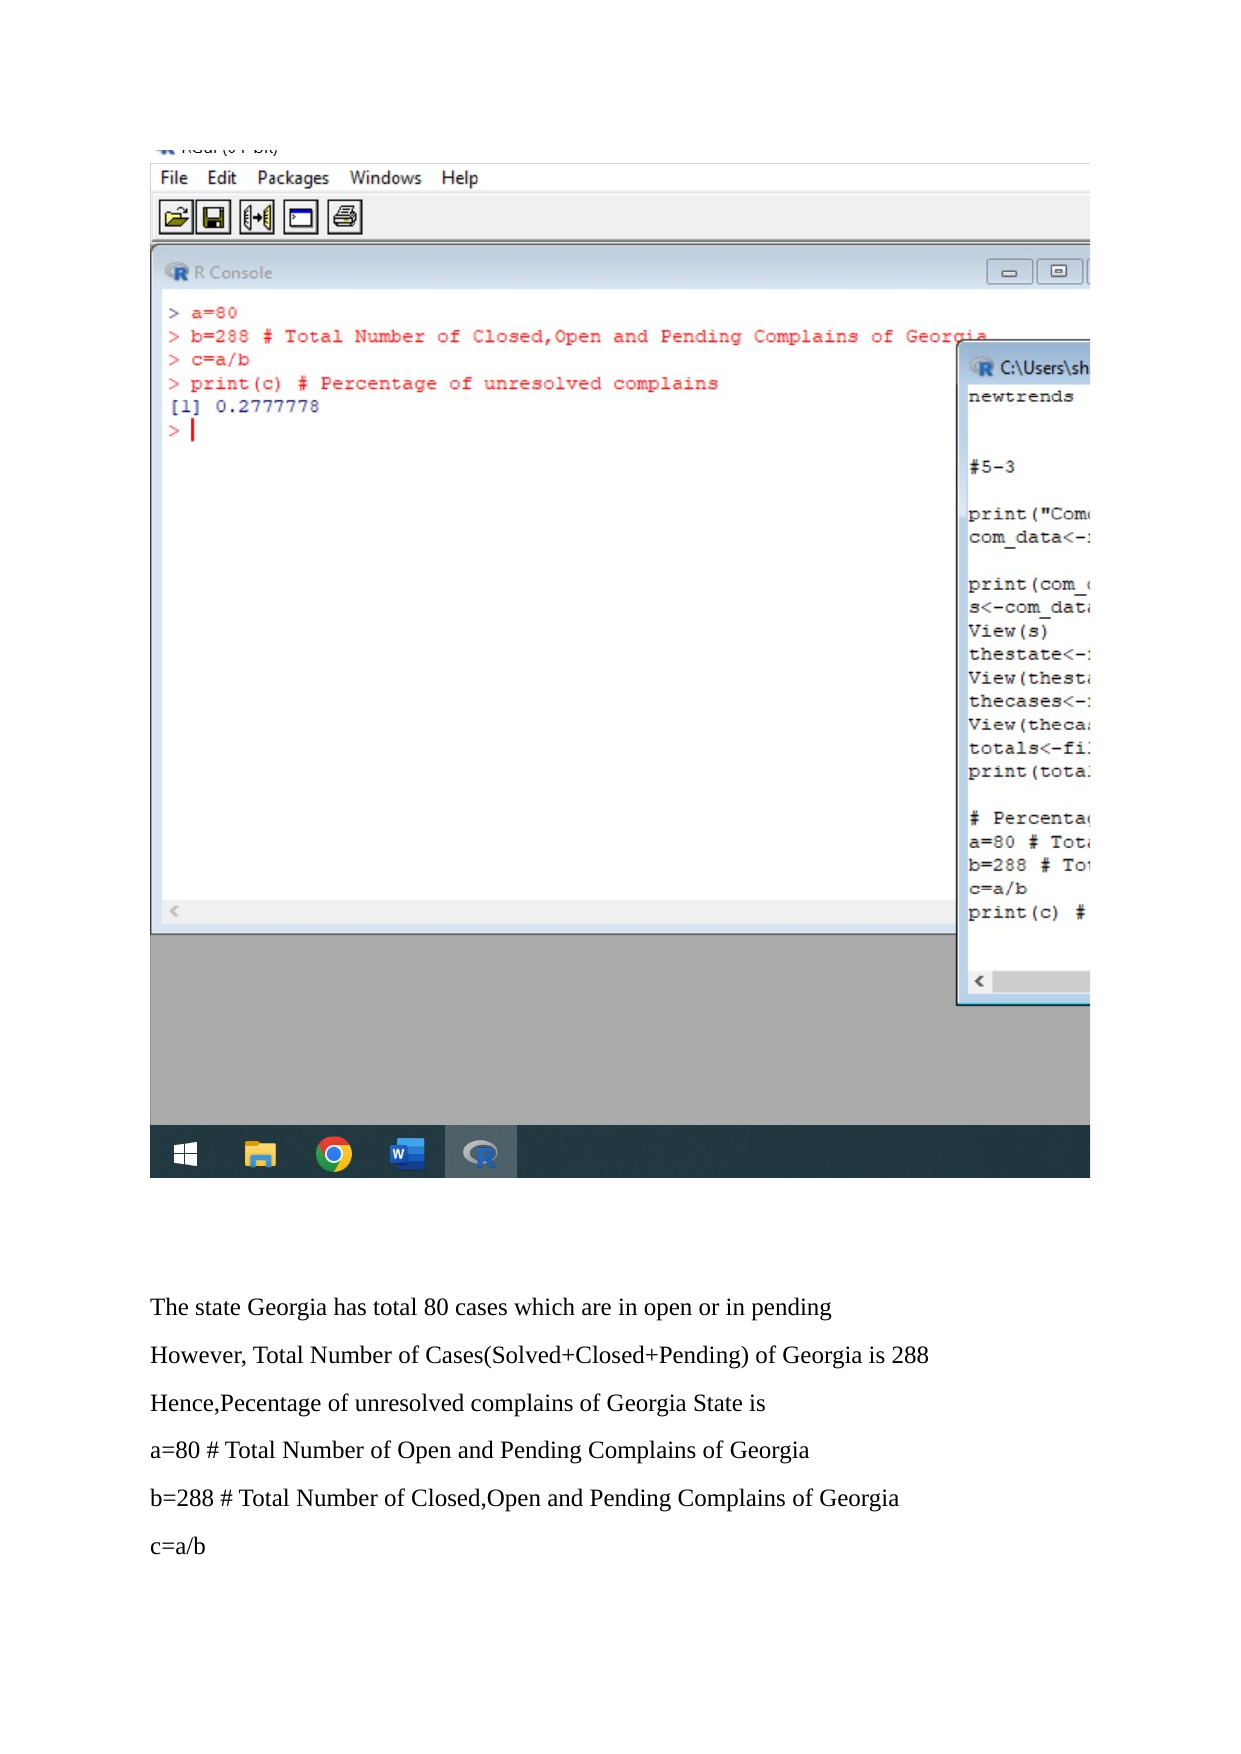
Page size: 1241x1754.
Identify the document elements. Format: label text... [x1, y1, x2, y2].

text c=a/b [150, 1531, 1090, 1559]
text b=288 # Total Number of Closed,Open and Pending Complains of Georgia [150, 1483, 1090, 1512]
picture [150, 150, 1091, 1178]
text However, Total Number of Cases(Solved+Closed+Pending) of Georgia is 288 [150, 1340, 1090, 1369]
text The state Georgia has total 80 cases which are in open or in pending [150, 1292, 1090, 1321]
text Hence,Pecentage of unresolved complains of Georgia State is [150, 1388, 1090, 1416]
text a=80 # Total Number of Open and Pending Complains of Georgia [150, 1435, 1090, 1464]
